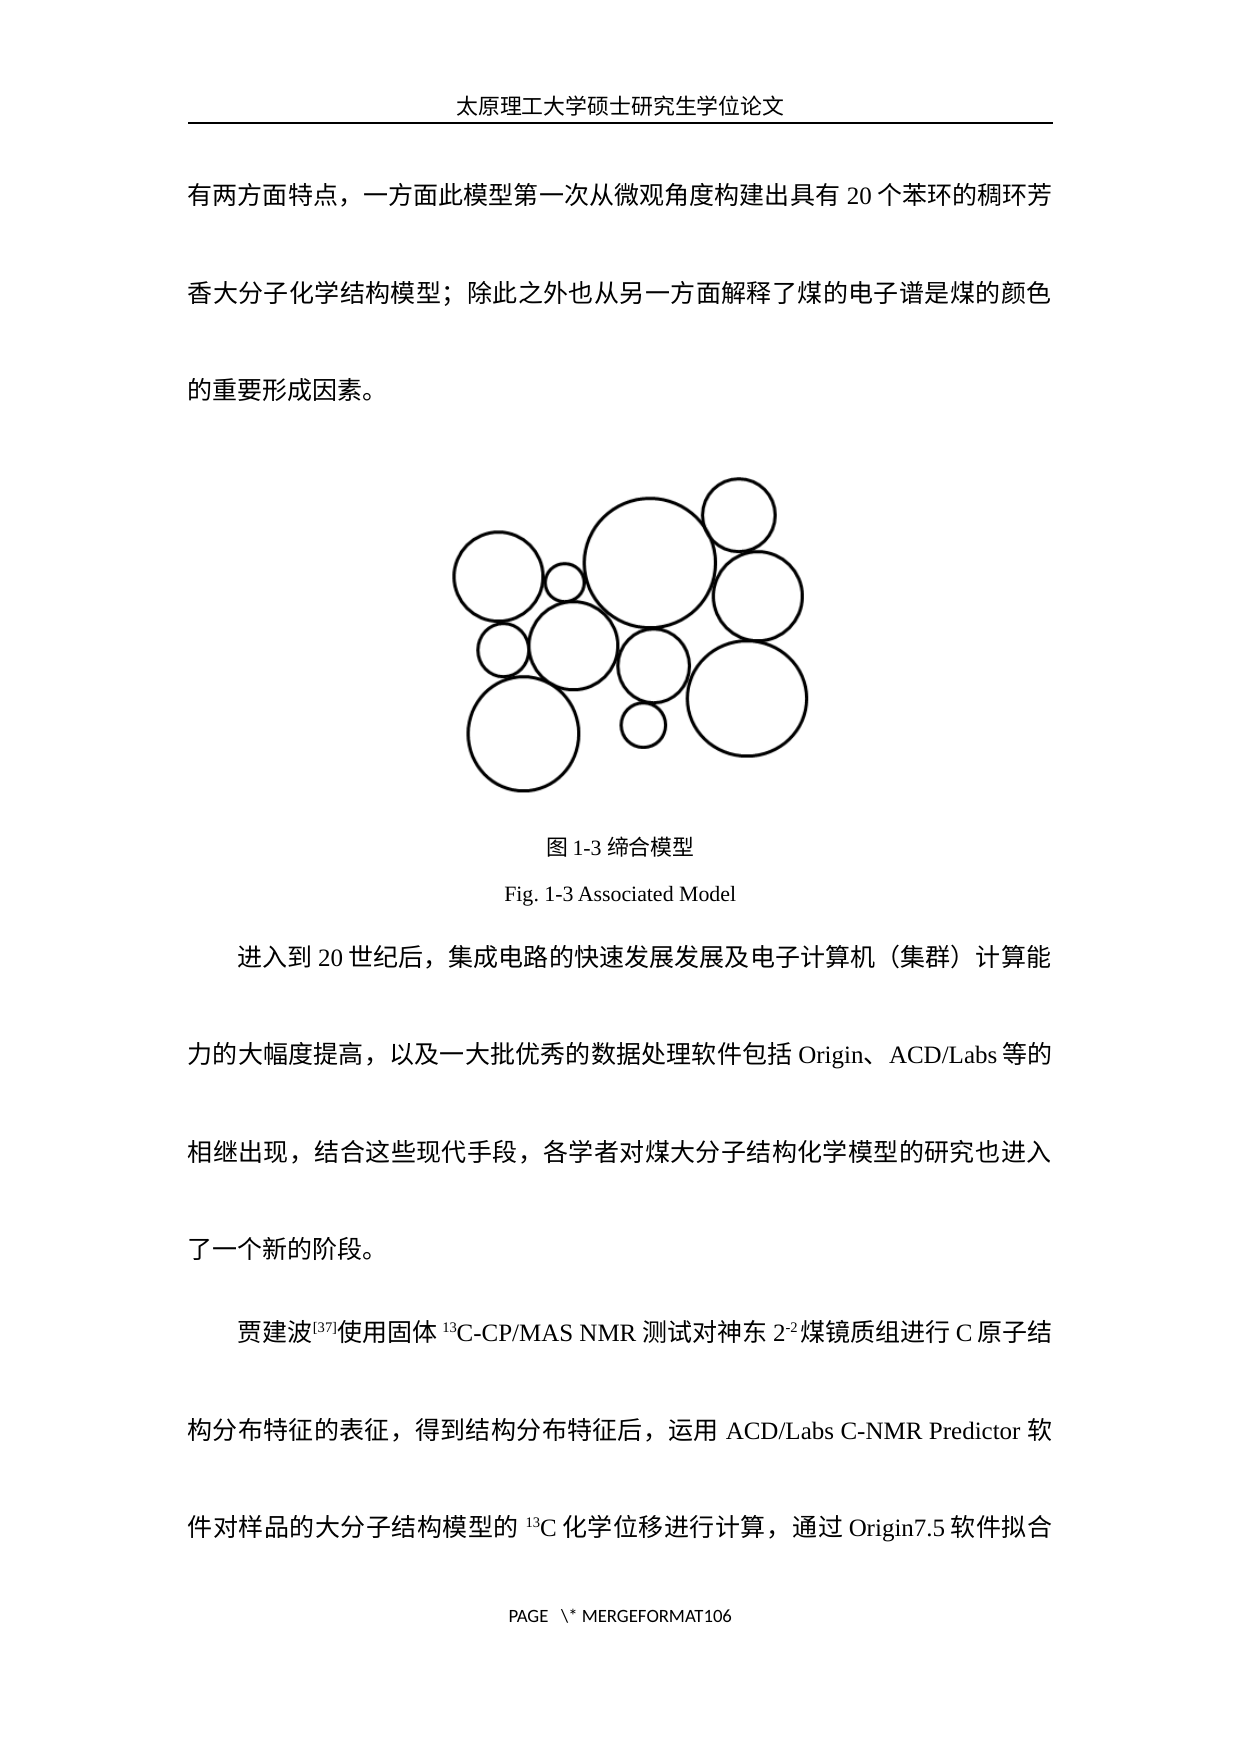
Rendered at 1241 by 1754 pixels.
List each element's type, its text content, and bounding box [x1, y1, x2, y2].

picture [384, 439, 856, 824]
text 进入到20世纪后，集成电路的快速发展发展及电子计算机（集群）计算能力的大幅度提高，以及一大批优秀的数据处理软件包括Origin、ACD/Labs等的相继出现，结合这些现代手段，各学者对煤大分子结构化学模型的研究也进入了一个新的阶段。 [187, 923, 1053, 1280]
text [187, 161, 1053, 421]
text 图1-3 缔合模型 [187, 829, 1053, 862]
text Fig. 1-3 Associated Model [187, 878, 1053, 910]
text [187, 1298, 1053, 1558]
